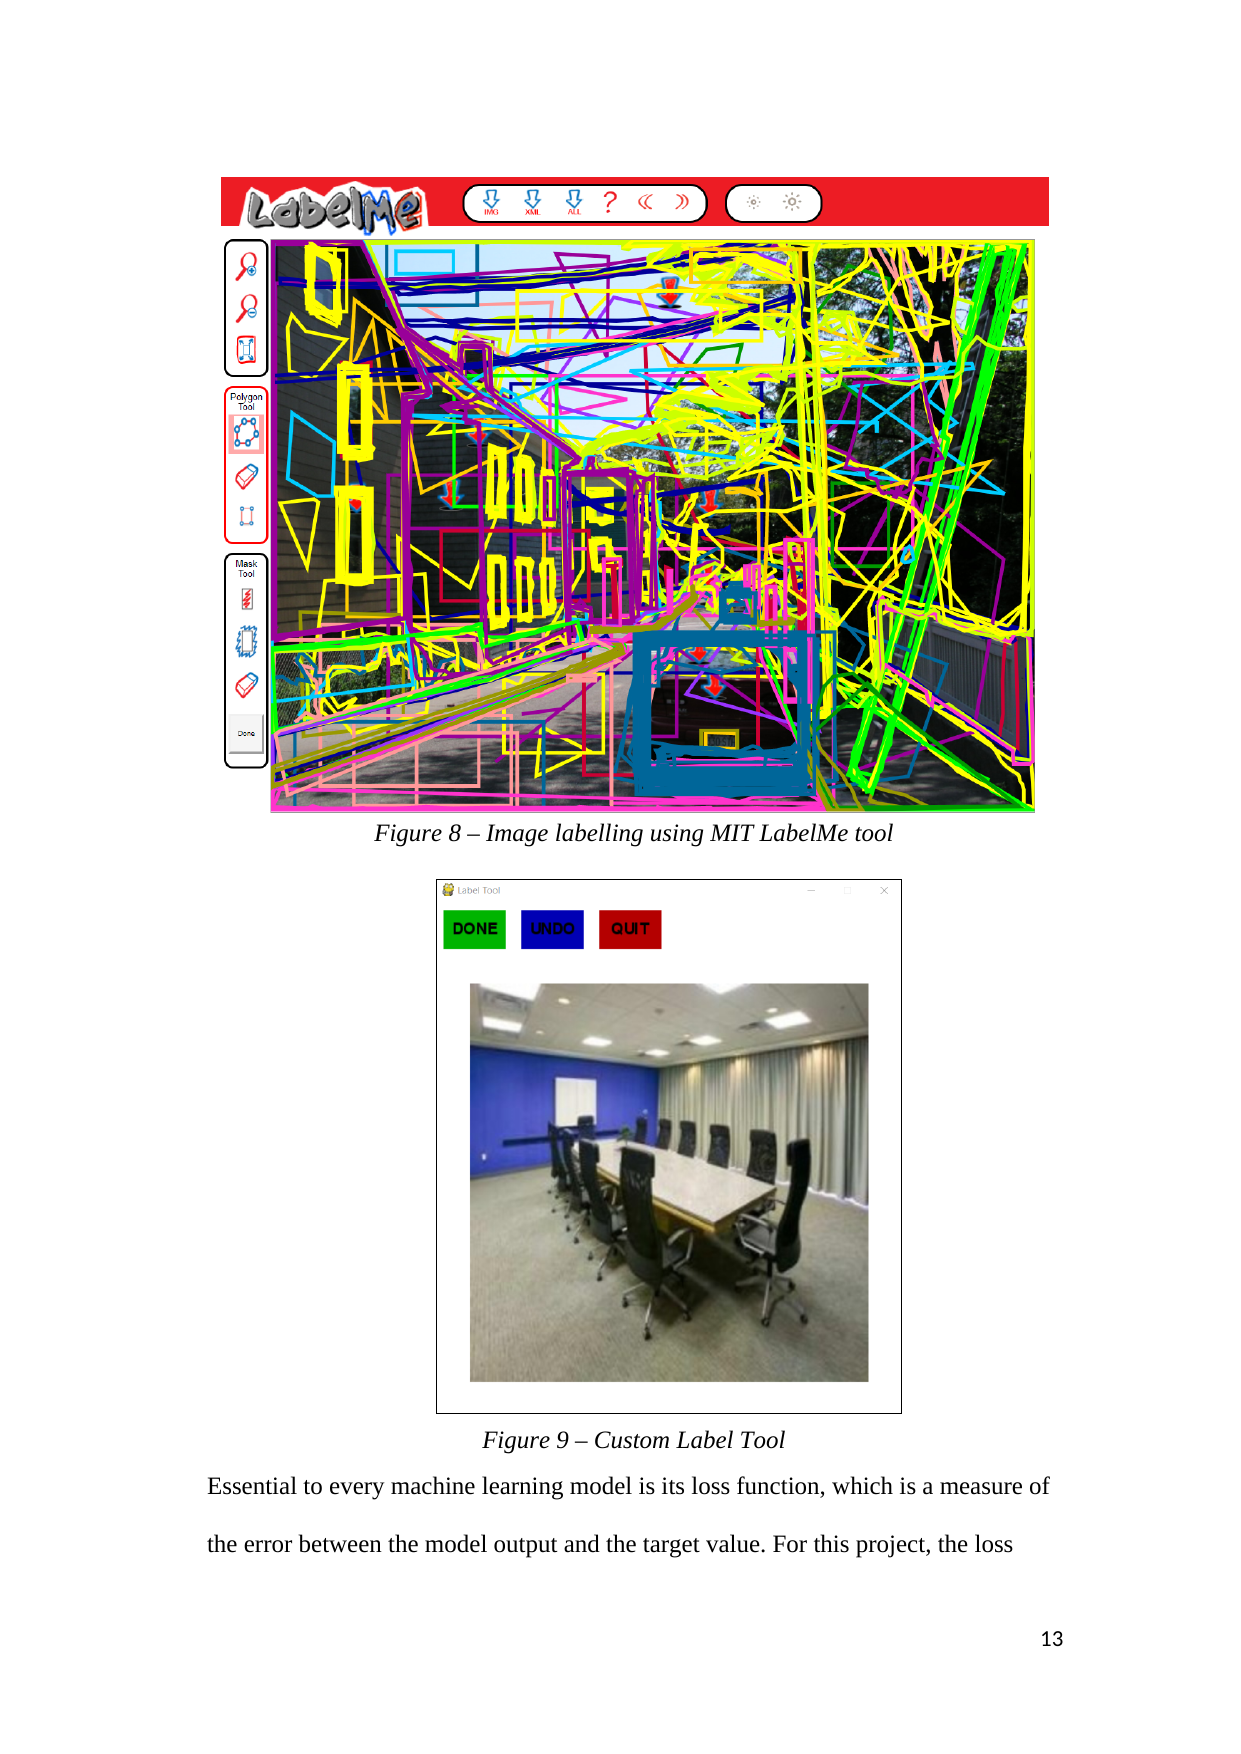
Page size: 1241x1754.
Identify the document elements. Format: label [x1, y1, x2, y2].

picture [437, 880, 901, 1413]
picture [221, 177, 1049, 816]
text [207, 177, 1063, 1558]
